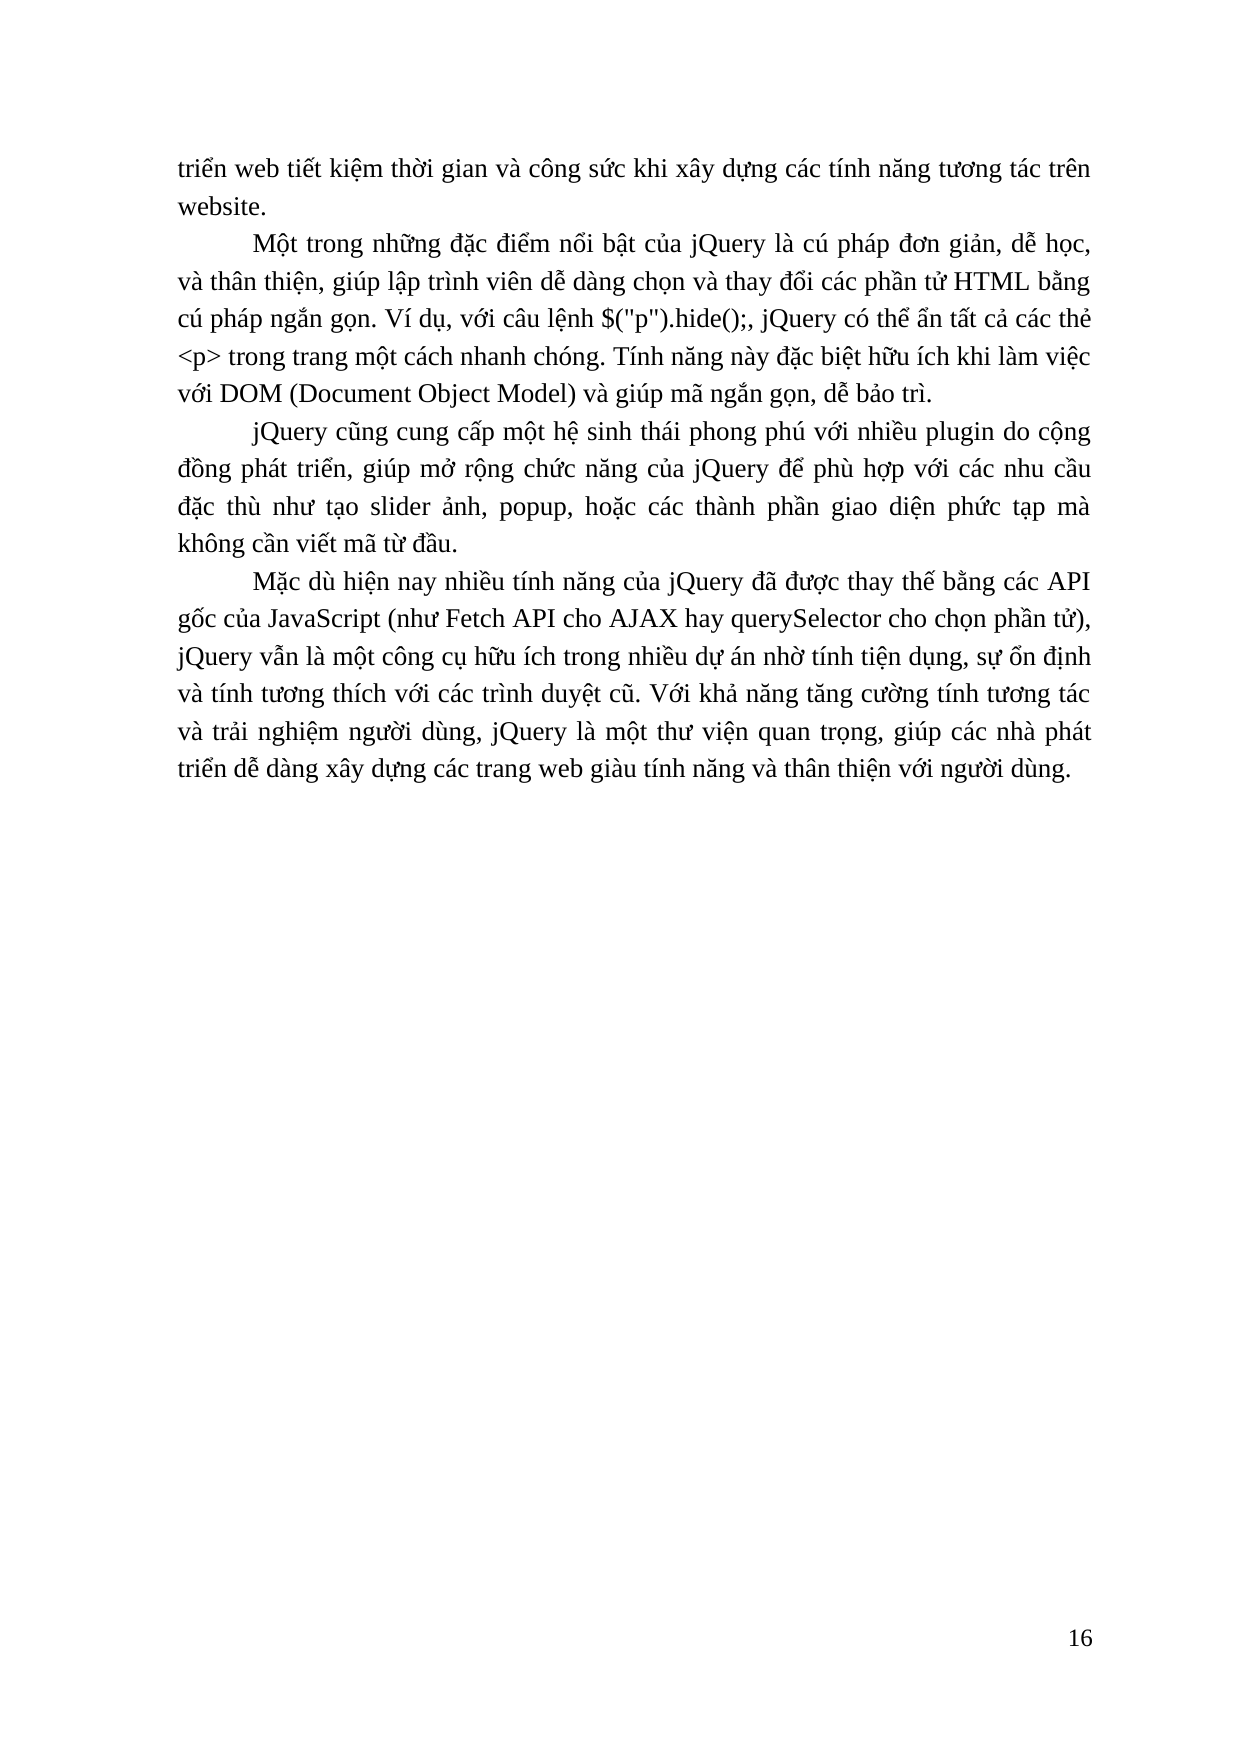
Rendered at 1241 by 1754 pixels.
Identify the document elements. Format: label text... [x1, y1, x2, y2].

text Mặc dù hiện nay nhiều tính năng của jQuery đã được thay thế bằng các API gốc của JavaScript (như Fetch API cho AJAX hay querySelector cho chọn phần tử), jQuery vẫn là một công cụ hữu ích trong nhiều dự án nhờ tính tiện dụng, sự ổn định và tính tương thích với các trình duyệt cũ. Với khả năng tăng cường tính tương tác và trải nghiệm người dùng, jQuery là một thư viện quan trọng, giúp các nhà phát triển dễ dàng xây dựng các trang web giàu tính năng và thân thiện với người dùng. [177, 560, 1092, 785]
text Một trong những đặc điểm nổi bật của jQuery là cú pháp đơn giản, dễ học, và thân thiện, giúp lập trình viên dễ dàng chọn và thay đổi các phần tử HTML bằng cú pháp ngắn gọn. Ví dụ, với câu lệnh $("p").hide();, jQuery có thể ẩn tất cả các thẻ <p> trong trang một cách nhanh chóng. Tính năng này đặc biệt hữu ích khi làm việc với DOM (Document Object Model) và giúp mã ngắn gọn, dễ bảo trì. [177, 223, 1092, 410]
text jQuery cũng cung cấp một hệ sinh thái phong phú với nhiều plugin do cộng đồng phát triển, giúp mở rộng chức năng của jQuery để phù hợp với các nhu cầu đặc thù như tạo slider ảnh, popup, hoặc các thành phần giao diện phức tạp mà không cần viết mã từ đầu. [177, 410, 1092, 560]
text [177, 148, 1092, 223]
